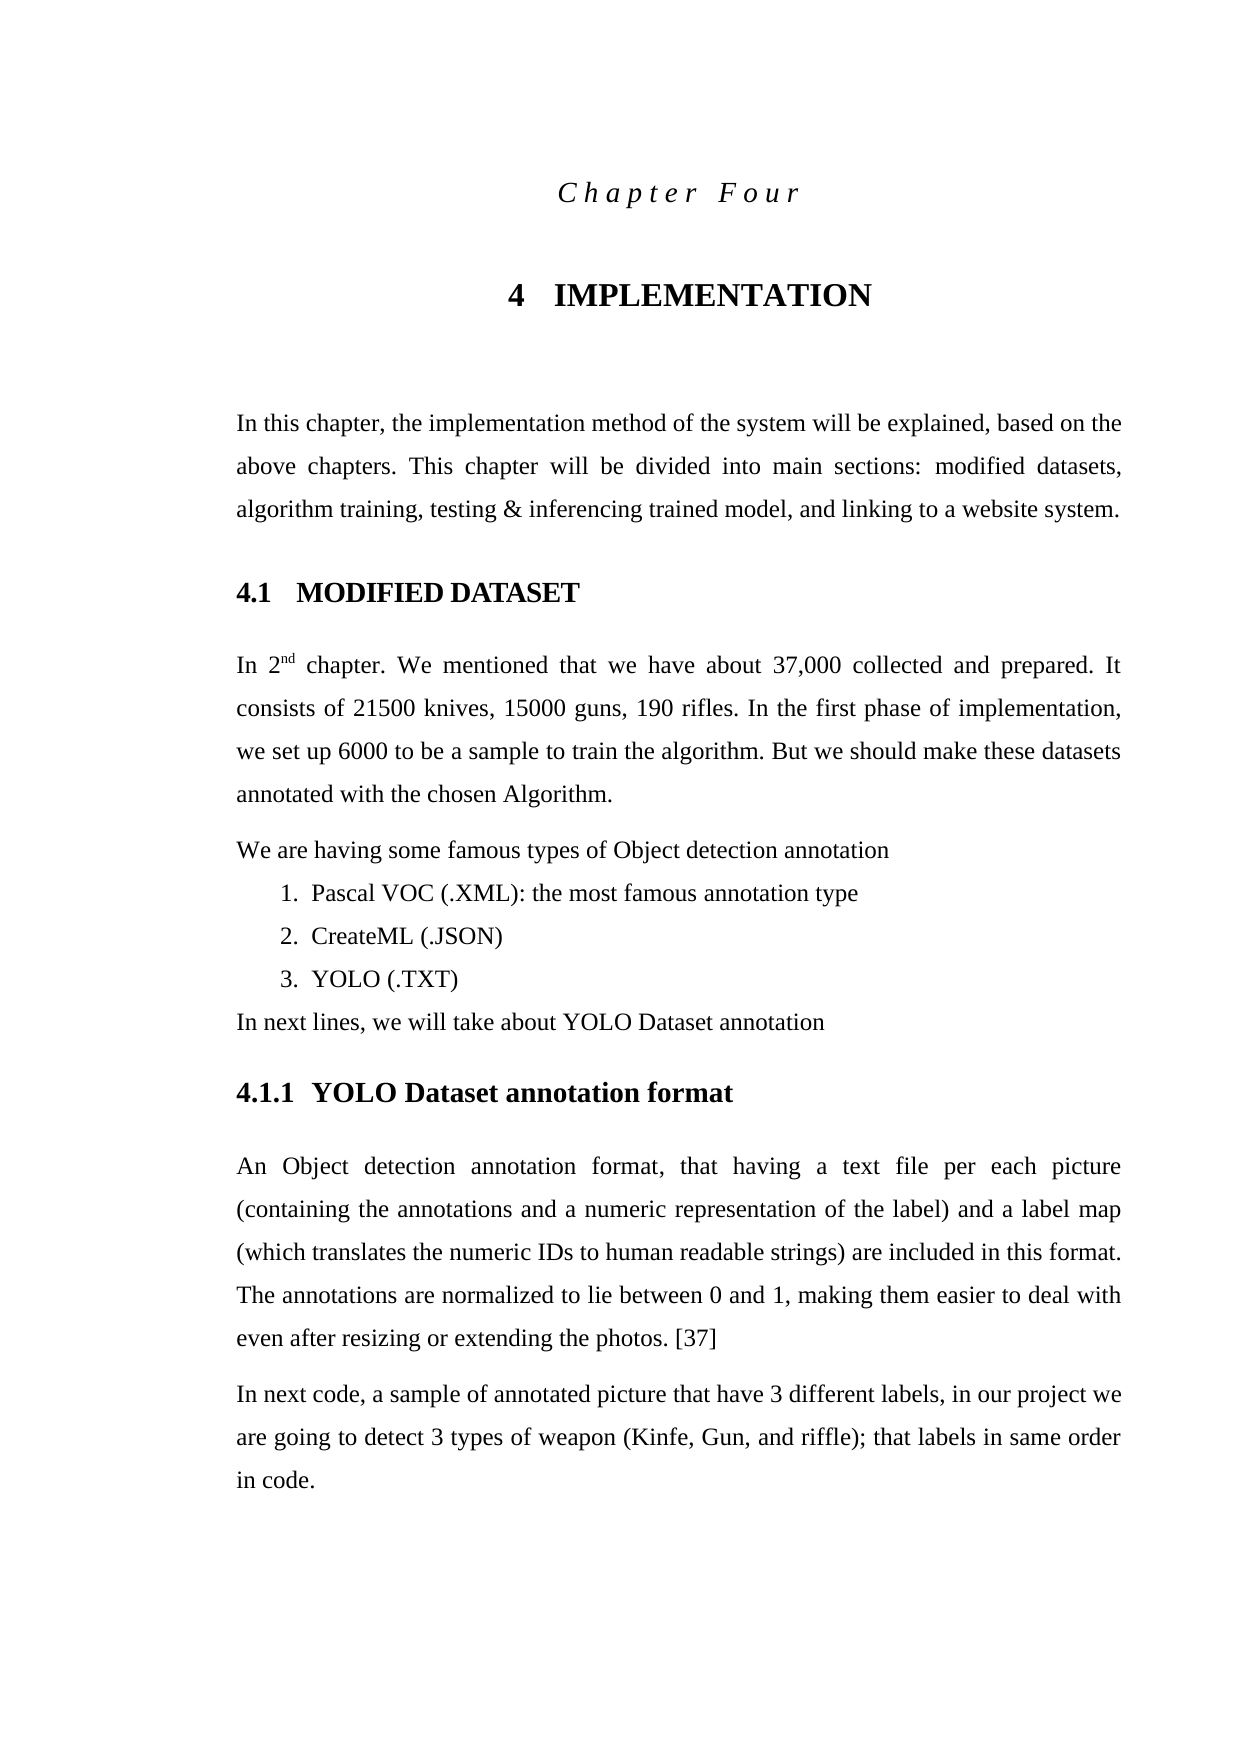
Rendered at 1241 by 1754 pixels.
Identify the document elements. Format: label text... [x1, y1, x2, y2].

subtitle YOLO Dataset annotation format [236, 1076, 1122, 1109]
text In 2nd chapter. We mentioned that we have about 37,000 collected and prepared. It consists of 21500 knives, 15000 guns, 190 rifles. In the first phase of implementation, we set up 6000 to be a sample to train the algorithm. But we should make these datasets annotated with the chosen Algorithm. [236, 650, 1122, 808]
list Pascal VOC (.XML): the most famous annotation type [280, 878, 1122, 907]
text An Object detection annotation format, that having a text file per each picture (containing the annotations and a numeric representation of the label) and a label map (which translates the numeric IDs to human readable strings) are included in this format. The annotations are normalized to lie between 0 and 1, making them easier to deal with even after resizing or extending the photos. [37] [236, 1151, 1122, 1352]
list YOLO (.TXT) [280, 964, 1122, 993]
text In next lines, we will take about YOLO Dataset annotation [236, 1007, 1122, 1036]
subtitle Modified Dataset [236, 575, 1122, 608]
text In next code, a sample of annotated picture that have 3 different labels, in our project we are going to detect 3 types of weapon (Kinfe, Gun, and riffle); that labels in same order in code. [236, 1379, 1122, 1494]
text We are having some famous types of Object detection annotation [236, 835, 1122, 864]
subtitle Implementation [266, 275, 1122, 314]
text In this chapter, the implementation method of the system will be explained, based on the above chapters. This chapter will be divided into main sections: modified datasets, algorithm training, testing & inferencing trained model, and linking to a website system. [236, 408, 1122, 523]
text Chapter Four [236, 175, 1122, 208]
list CreateML (.JSON) [280, 921, 1122, 950]
